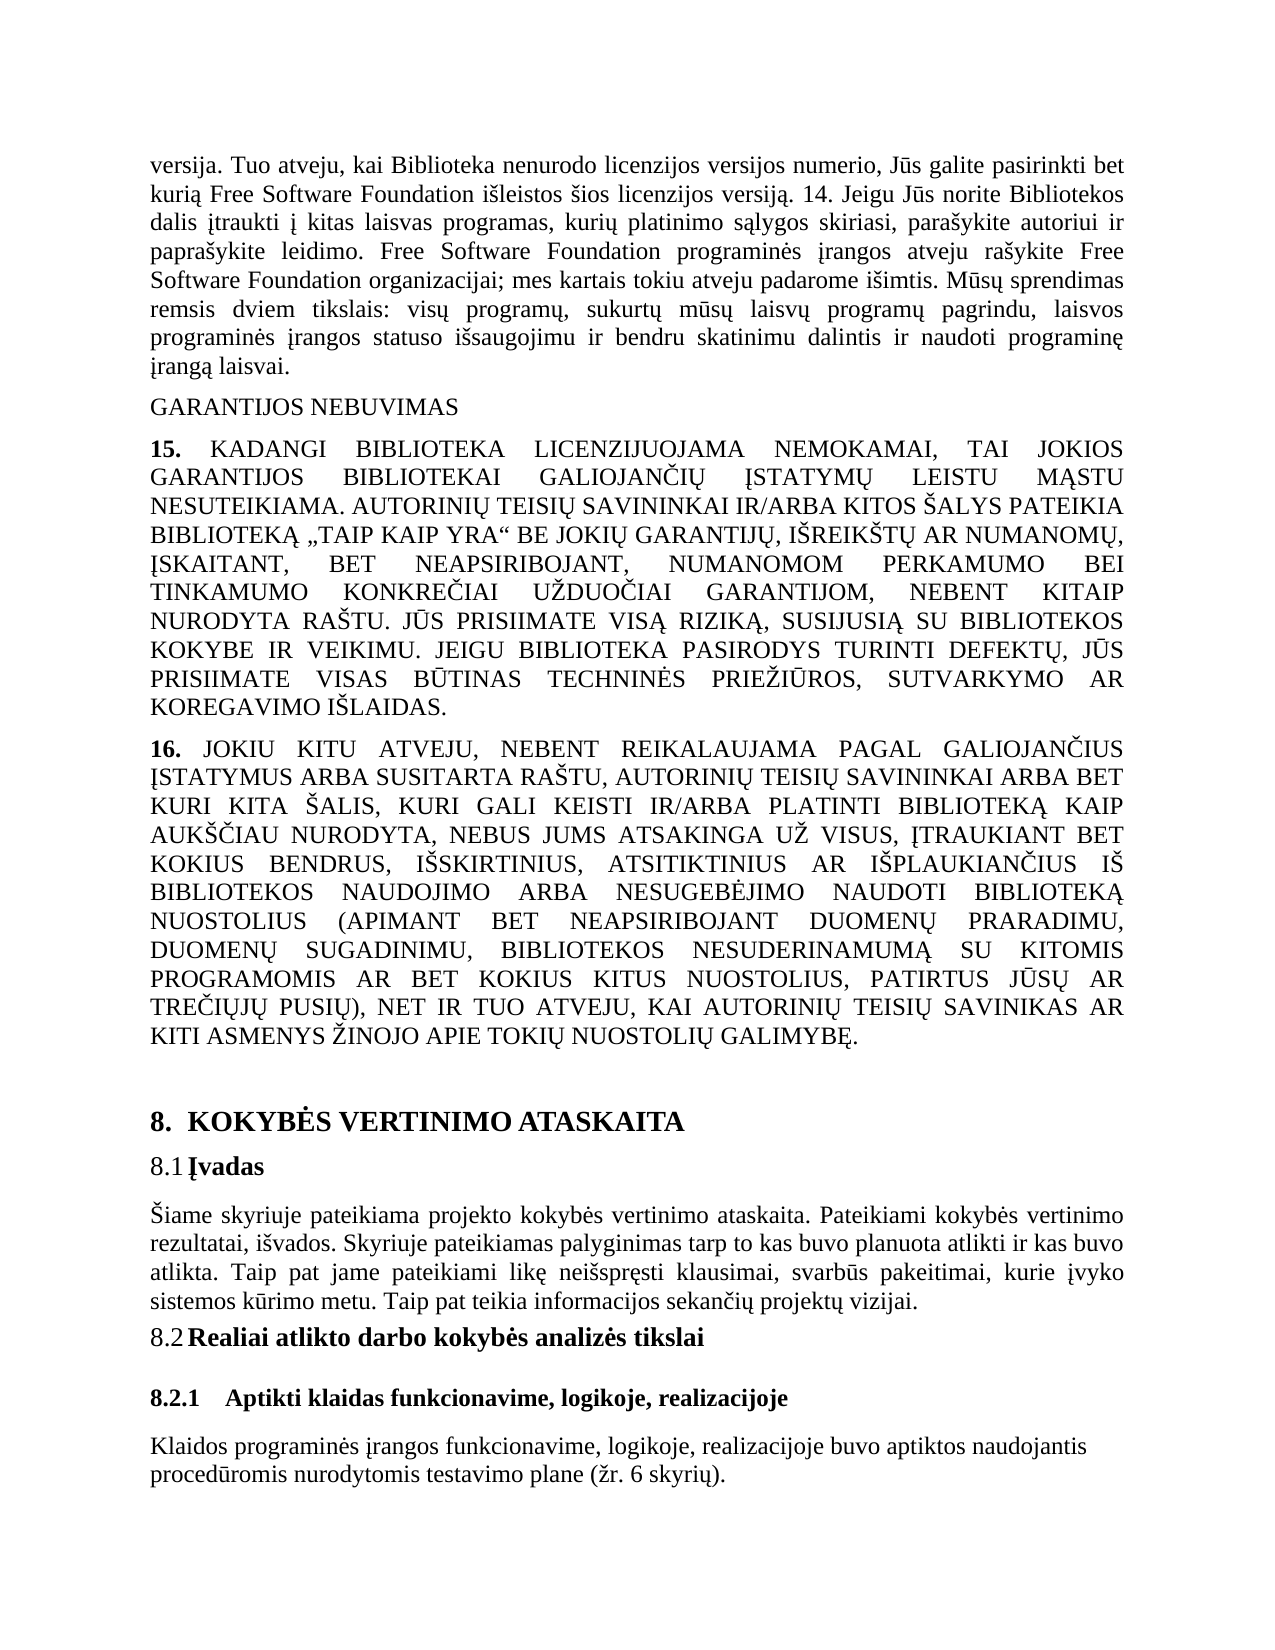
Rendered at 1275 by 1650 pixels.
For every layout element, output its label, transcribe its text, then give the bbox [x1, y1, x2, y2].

subtitle Įvadas [150, 1150, 1125, 1181]
text 15. KADANGI BIBLIOTEKA LICENZIJUOJAMA NEMOKAMAI, TAI JOKIOS GARANTIJOS BIBLIOTEKAI GALIOJANČIŲ ĮSTATYMŲ LEISTU MĄSTU NESUTEIKIAMA. AUTORINIŲ TEISIŲ SAVININKAI IR/ARBA KITOS ŠALYS PATEIKIA BIBLIOTEKĄ „TAIP KAIP YRA“ BE JOKIŲ GARANTIJŲ, IŠREIKŠTŲ AR NUMANOMŲ, ĮSKAITANT, BET NEAPSIRIBOJANT, NUMANOMOM PERKAMUMO BEI TINKAMUMO KONKREČIAI UŽDUOČIAI GARANTIJOM, NEBENT KITAIP NURODYTA RAŠTU. JŪS PRISIIMATE VISĄ RIZIKĄ, SUSIJUSIĄ SU BIBLIOTEKOS KOKYBE IR VEIKIMU. JEIGU BIBLIOTEKA PASIRODYS TURINTI DEFEKTŲ, JŪS PRISIIMATE VISAS BŪTINAS TECHNINĖS PRIEŽIŪROS, SUTVARKYMO AR KOREGAVIMO IŠLAIDAS. [150, 434, 1125, 721]
subtitle Aptikti klaidas funkcionavime, logikoje, realizacijoje [150, 1383, 1125, 1412]
text 16. JOKIU KITU ATVEJU, NEBENT REIKALAUJAMA PAGAL GALIOJANČIUS ĮSTATYMUS ARBA SUSITARTA RAŠTU, AUTORINIŲ TEISIŲ SAVININKAI ARBA BET KURI KITA ŠALIS, KURI GALI KEISTI IR/ARBA PLATINTI BIBLIOTEKĄ KAIP AUKŠČIAU NURODYTA, NEBUS JUMS ATSAKINGA UŽ VISUS, ĮTRAUKIANT BET KOKIUS BENDRUS, IŠSKIRTINIUS, ATSITIKTINIUS AR IŠPLAUKIANČIUS IŠ BIBLIOTEKOS NAUDOJIMO ARBA NESUGEBĖJIMO NAUDOTI BIBLIOTEKĄ NUOSTOLIUS (APIMANT BET NEAPSIRIBOJANT DUOMENŲ PRARADIMU, DUOMENŲ SUGADINIMU, BIBLIOTEKOS NESUDERINAMUMĄ SU KITOMIS PROGRAMOMIS AR BET KOKIUS KITUS NUOSTOLIUS, PATIRTUS JŪSŲ AR TREČIŲJŲ PUSIŲ), NET IR TUO ATVEJU, KAI AUTORINIŲ TEISIŲ SAVINIKAS AR KITI ASMENYS ŽINOJO APIE TOKIŲ NUOSTOLIŲ GALIMYBĘ. [150, 734, 1125, 1050]
text Šiame skyriuje pateikiama projekto kokybės vertinimo ataskaita. Pateikiami kokybės vertinimo rezultatai, išvados. Skyriuje pateikiamas palyginimas tarp to kas buvo planuota atlikti ir kas buvo atlikta. Taip pat jame pateikiami likę neišspręsti klausimai, svarbūs pakeitimai, kurie įvyko sistemos kūrimo metu. Taip pat teikia informacijos sekančių projektų vizijai. [150, 1200, 1125, 1315]
text Klaidos programinės įrangos funkcionavime, logikoje, realizacijoje buvo aptiktos naudojantis [150, 1431, 1125, 1459]
subtitle Kokybės vertinimo ataskaita [150, 1104, 1125, 1137]
text procedūromis nurodytomis testavimo plane (žr. 6 skyrių). [150, 1459, 1125, 1488]
subtitle Realiai atlikto darbo kokybės analizės tikslai [150, 1321, 1125, 1352]
text GARANTIJOS NEBUVIMAS [150, 392, 1125, 421]
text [150, 150, 1125, 380]
